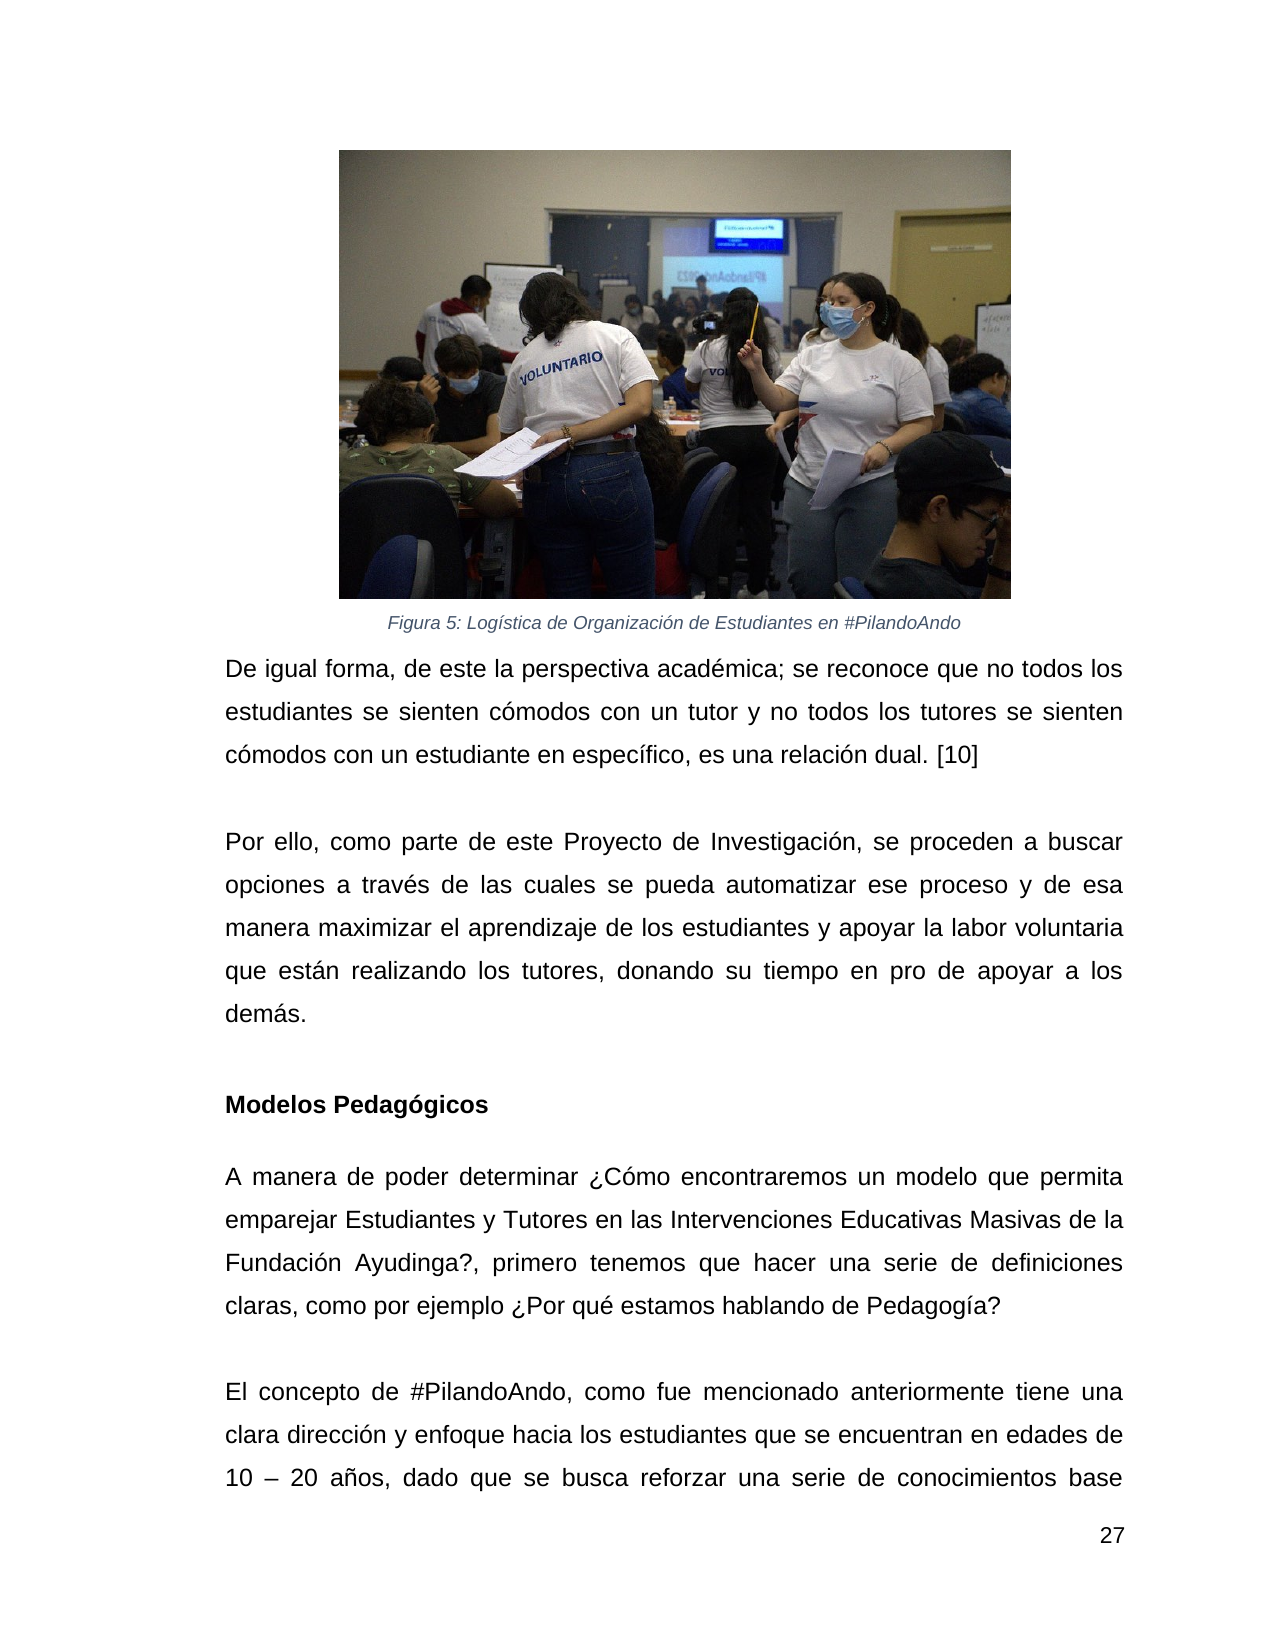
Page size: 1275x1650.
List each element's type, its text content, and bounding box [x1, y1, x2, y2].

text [225, 1377, 1125, 1492]
text Por ello, como parte de este Proyecto de Investigación, se proceden a buscar opciones a través de las cuales se pueda automatizar ese proceso y de esa manera maximizar el aprendizaje de los estudiantes y apoyar la labor voluntaria que están realizando los tutores, donando su tiempo en pro de apoyar a los demás. [225, 827, 1125, 1028]
text A manera de poder determinar ¿Cómo encontraremos un modelo que permita emparejar Estudiantes y Tutores en las Intervenciones Educativas Masivas de la Fundación Ayudinga?, primero tenemos que hacer una serie de definiciones claras, como por ejemplo ¿Por qué estamos hablando de Pedagogía? [225, 1162, 1125, 1320]
subtitle Modelos Pedagógicos [225, 1090, 1125, 1118]
picture [339, 150, 1011, 599]
text De igual forma, de este la perspectiva académica; se reconoce que no todos los estudiantes se sienten cómodos con un tutor y no todos los tutores se sienten cómodos con un estudiante en específico, es una relación dual. [225, 654, 1125, 769]
text Figura 5: Logística de Organización de Estudiantes en #PilandoAndo [225, 612, 1125, 633]
